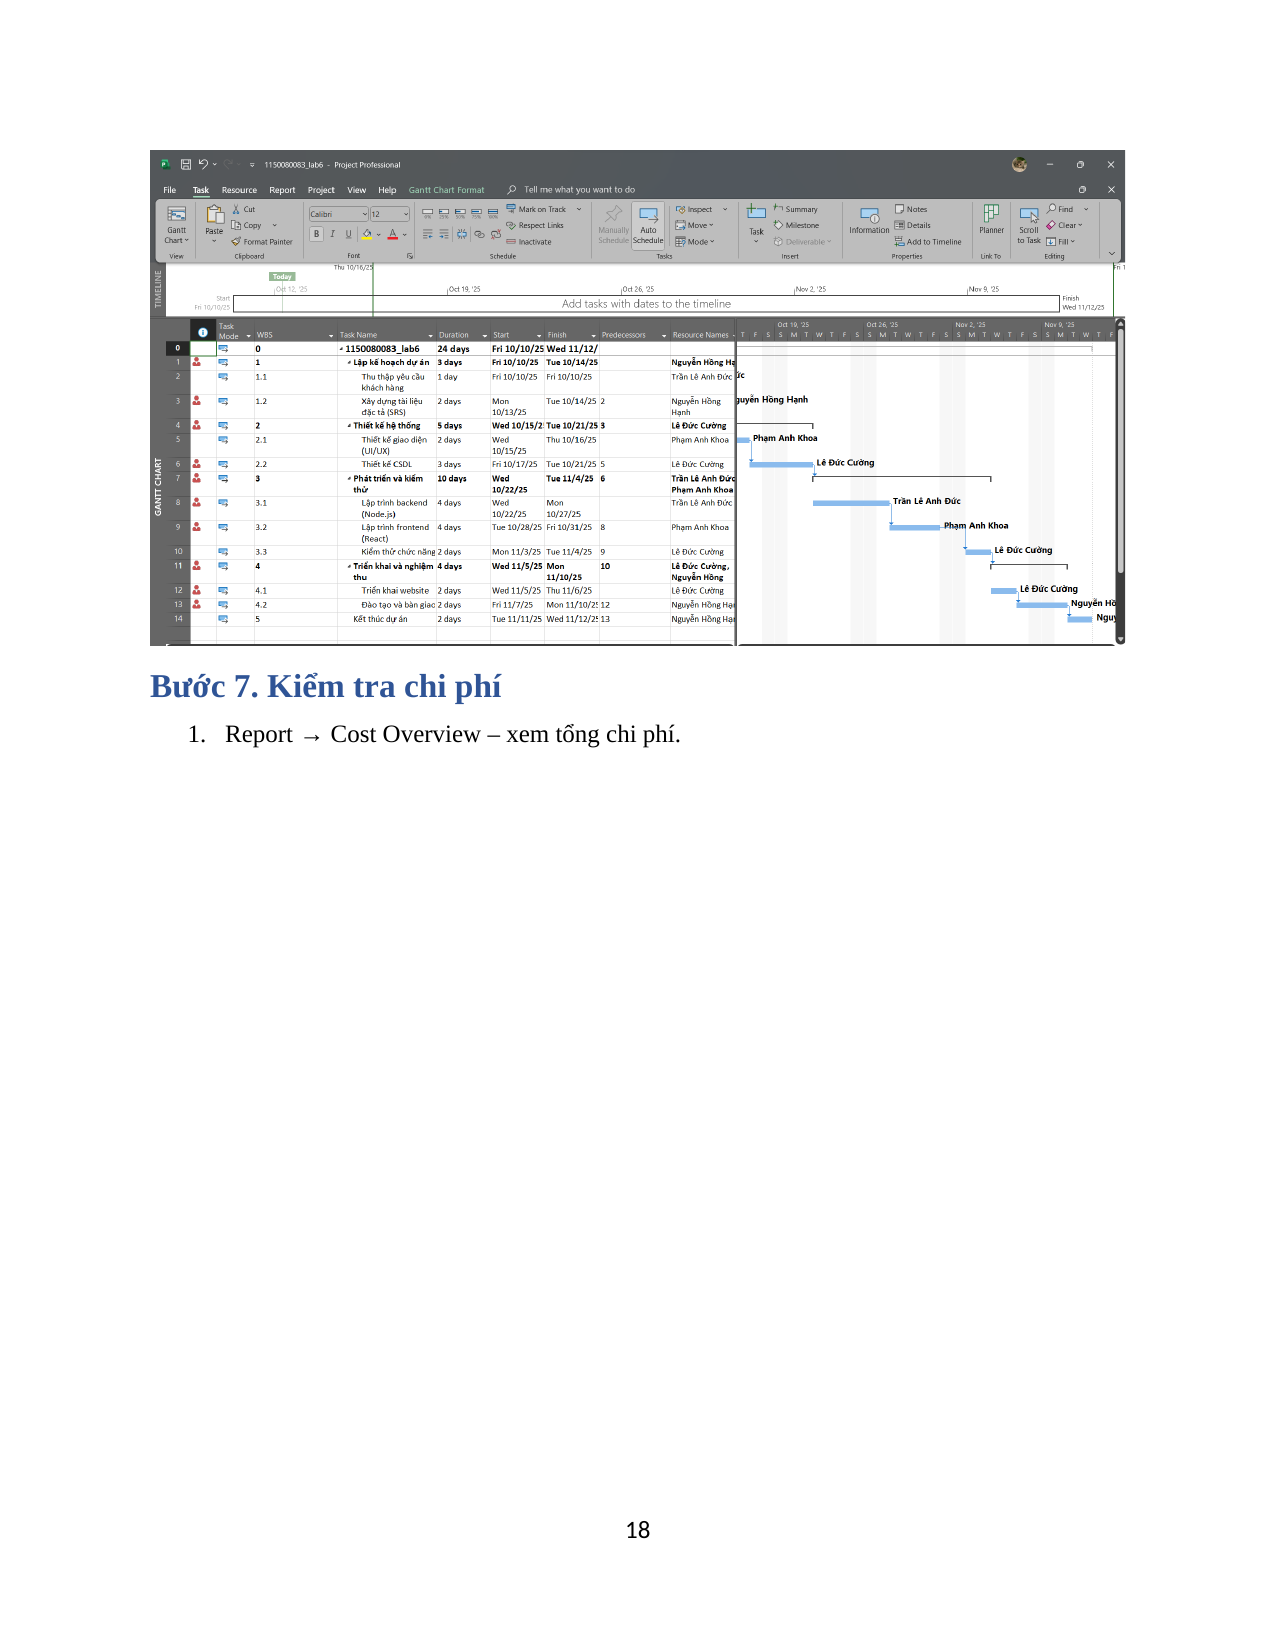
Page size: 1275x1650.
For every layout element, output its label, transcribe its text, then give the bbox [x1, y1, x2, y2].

list Report → Cost Overview – xem tổng chi phí. [187, 719, 1125, 748]
picture [150, 150, 1125, 646]
subtitle Bước 7. Kiểm tra chi phí [150, 667, 1125, 705]
